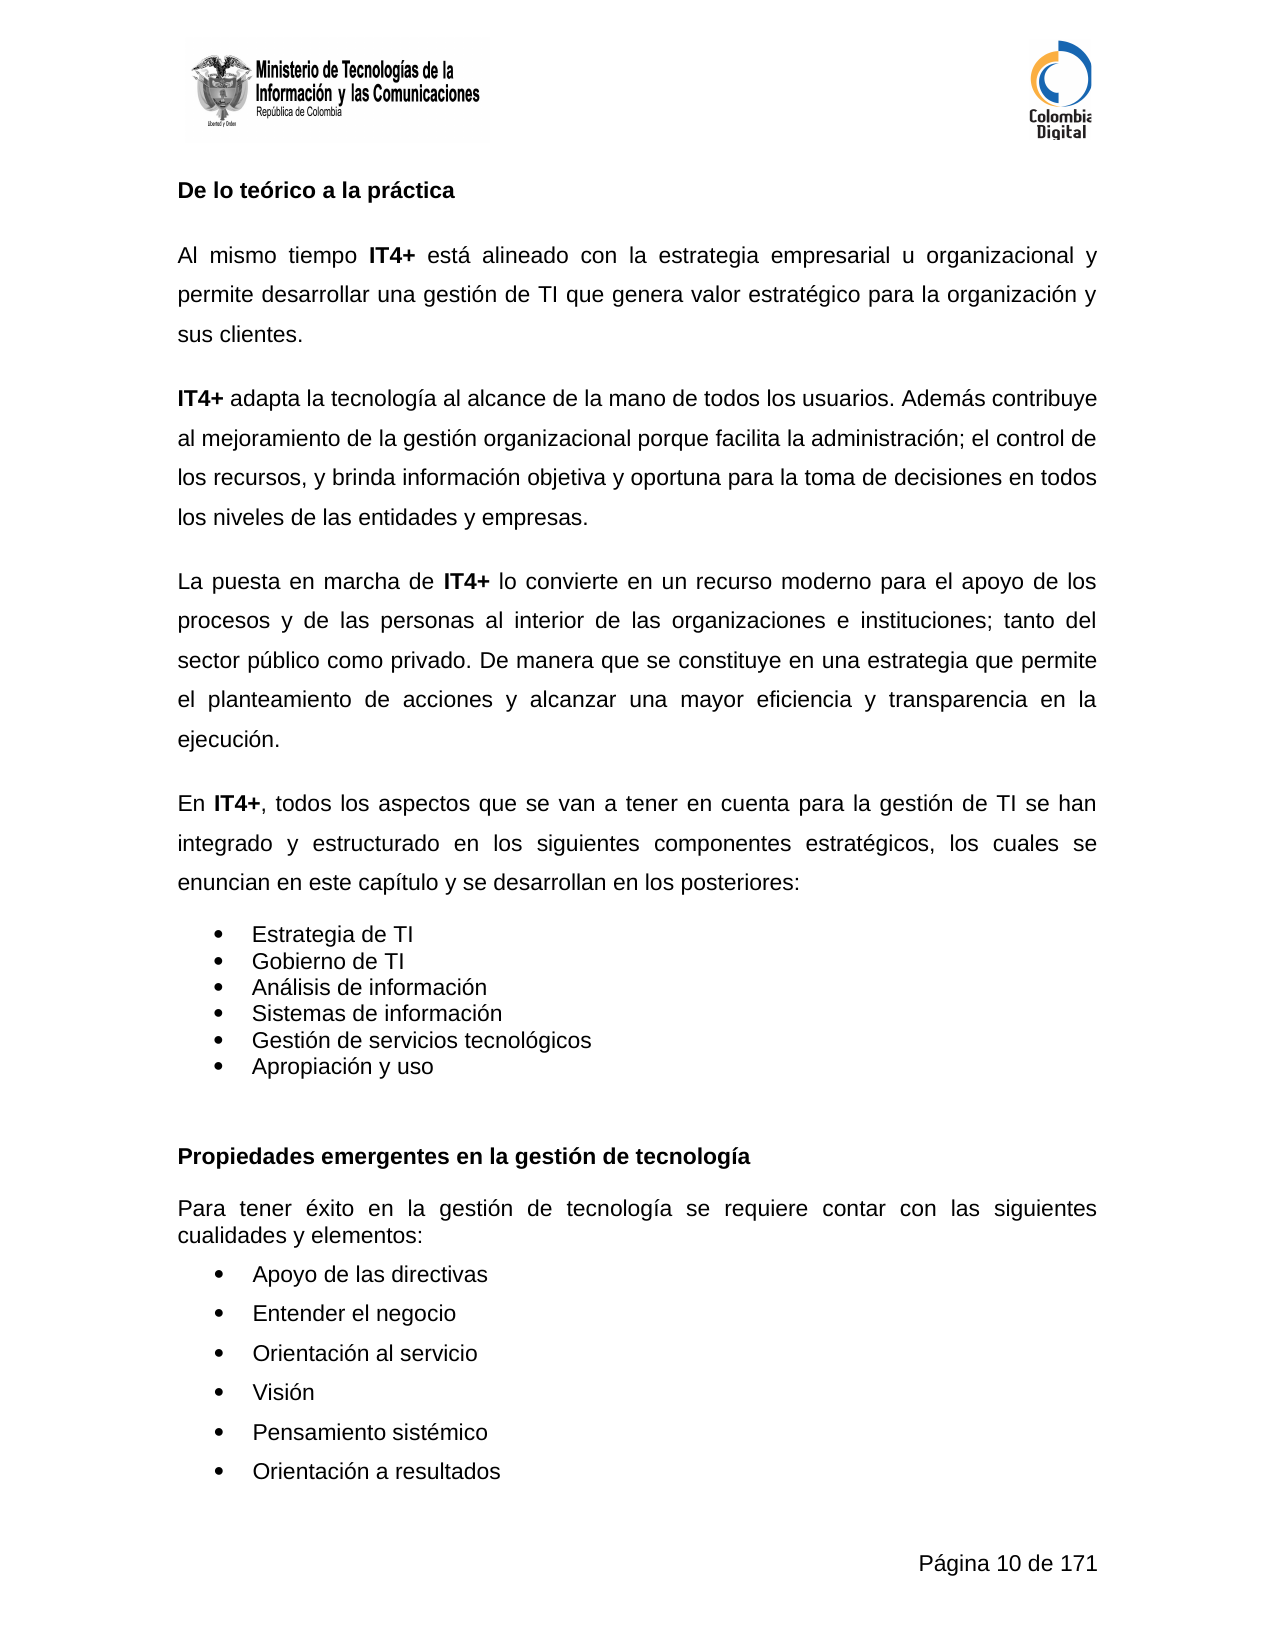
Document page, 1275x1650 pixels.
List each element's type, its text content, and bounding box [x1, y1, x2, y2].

text Para tener éxito en la gestión de tecnología se requiere contar con las siguientes cualidades y elementos: [177, 1195, 1098, 1248]
list Análisis de información [214, 974, 1098, 1000]
list Apoyo de las directivas [215, 1261, 1098, 1287]
text Al mismo tiempo IT4+ está alineado con la estrategia empresarial u organizacional y permite desarrollar una gestión de TI que genera valor estratégico para la organización y sus clientes. [177, 242, 1098, 347]
list Orientación al servicio [215, 1339, 1098, 1366]
list Entender el negocio [215, 1300, 1098, 1326]
list Visión [215, 1379, 1098, 1405]
list Pensamiento sistémico [215, 1418, 1098, 1445]
list Estrategia de TI [214, 921, 1098, 948]
picture [1028, 39, 1092, 140]
text De lo teórico a la práctica [177, 177, 1098, 203]
text IT4+ adapta la tecnología al alcance de la mano de todos los usuarios. Además contribuye al mejoramiento de la gestión organizacional porque facilita la administración; el control de los recursos, y brinda información objetiva y oportuna para la toma de decisiones en todos los niveles de las entidades y empresas. [177, 385, 1098, 530]
list Gobierno de TI [214, 948, 1098, 974]
list Orientación a resultados [215, 1458, 1098, 1484]
text En IT4+, todos los aspectos que se van a tener en cuenta para la gestión de TI se han integrado y estructurado en los siguientes componentes estratégicos, los cuales se enuncian en este capítulo y se desarrollan en los posteriores: [177, 790, 1098, 896]
text Propiedades emergentes en la gestión de tecnología [177, 1143, 1098, 1170]
list Apropiación y uso [214, 1053, 1098, 1079]
text La puesta en marcha de IT4+ lo convierte en un recurso moderno para el apoyo de los procesos y de las personas al interior de las organizaciones e instituciones; tanto del sector público como privado. De manera que se constituye en una estrategia que permite el planteamiento de acciones y alcanzar una mayor eficiencia y transparencia en la ejecución. [177, 568, 1098, 752]
list Sistemas de información [214, 1000, 1098, 1027]
list Gestión de servicios tecnológicos [214, 1027, 1098, 1053]
